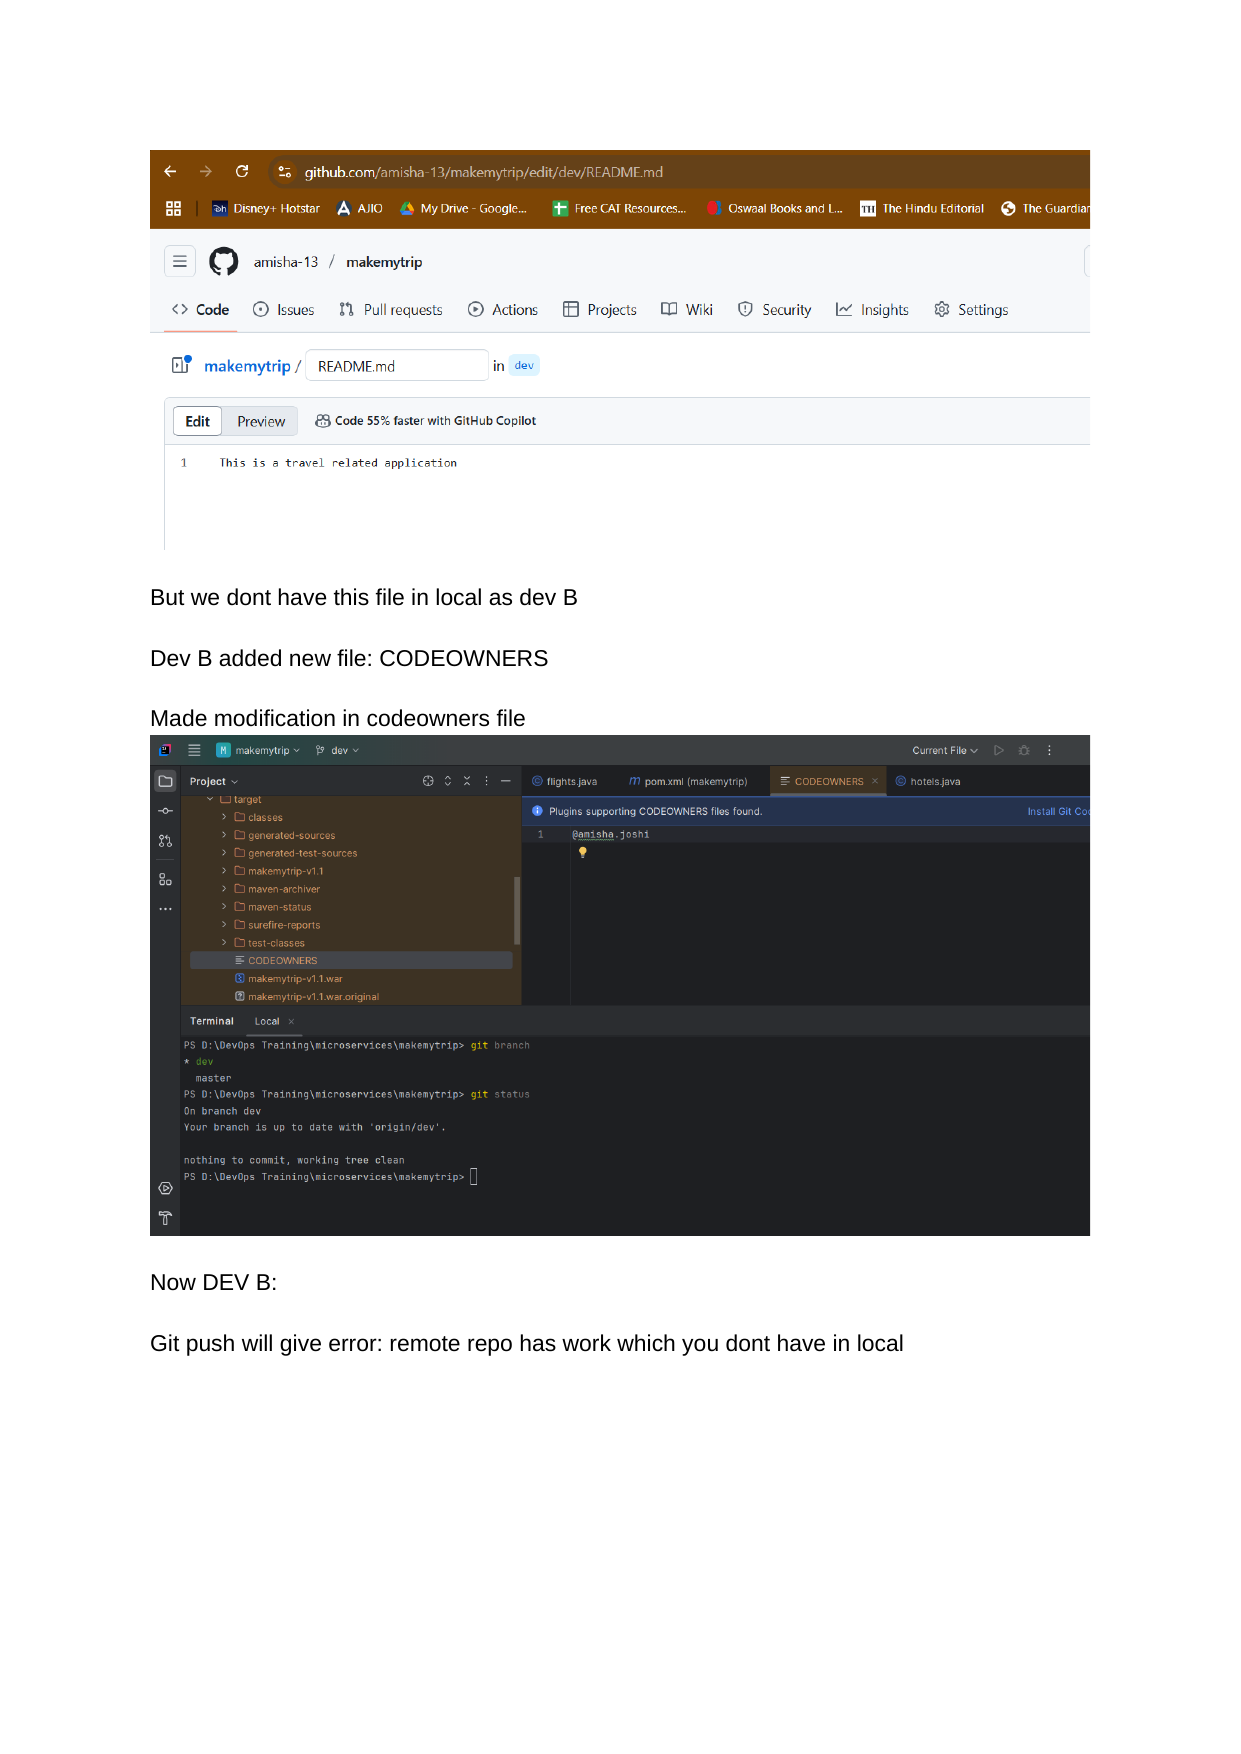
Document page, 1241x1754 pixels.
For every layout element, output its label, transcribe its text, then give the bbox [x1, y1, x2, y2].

text Made modification in codeowners file [150, 705, 1090, 731]
text But we dont have this file in local as dev B [150, 584, 1090, 610]
text Git push will give error: remote repo has work which you dont have in local [150, 1329, 1090, 1356]
picture [150, 735, 1091, 1236]
text Now DEV B: [150, 1269, 1090, 1296]
text Dev B added new file: CODEOWNERS [150, 644, 1090, 671]
picture [150, 150, 1091, 550]
